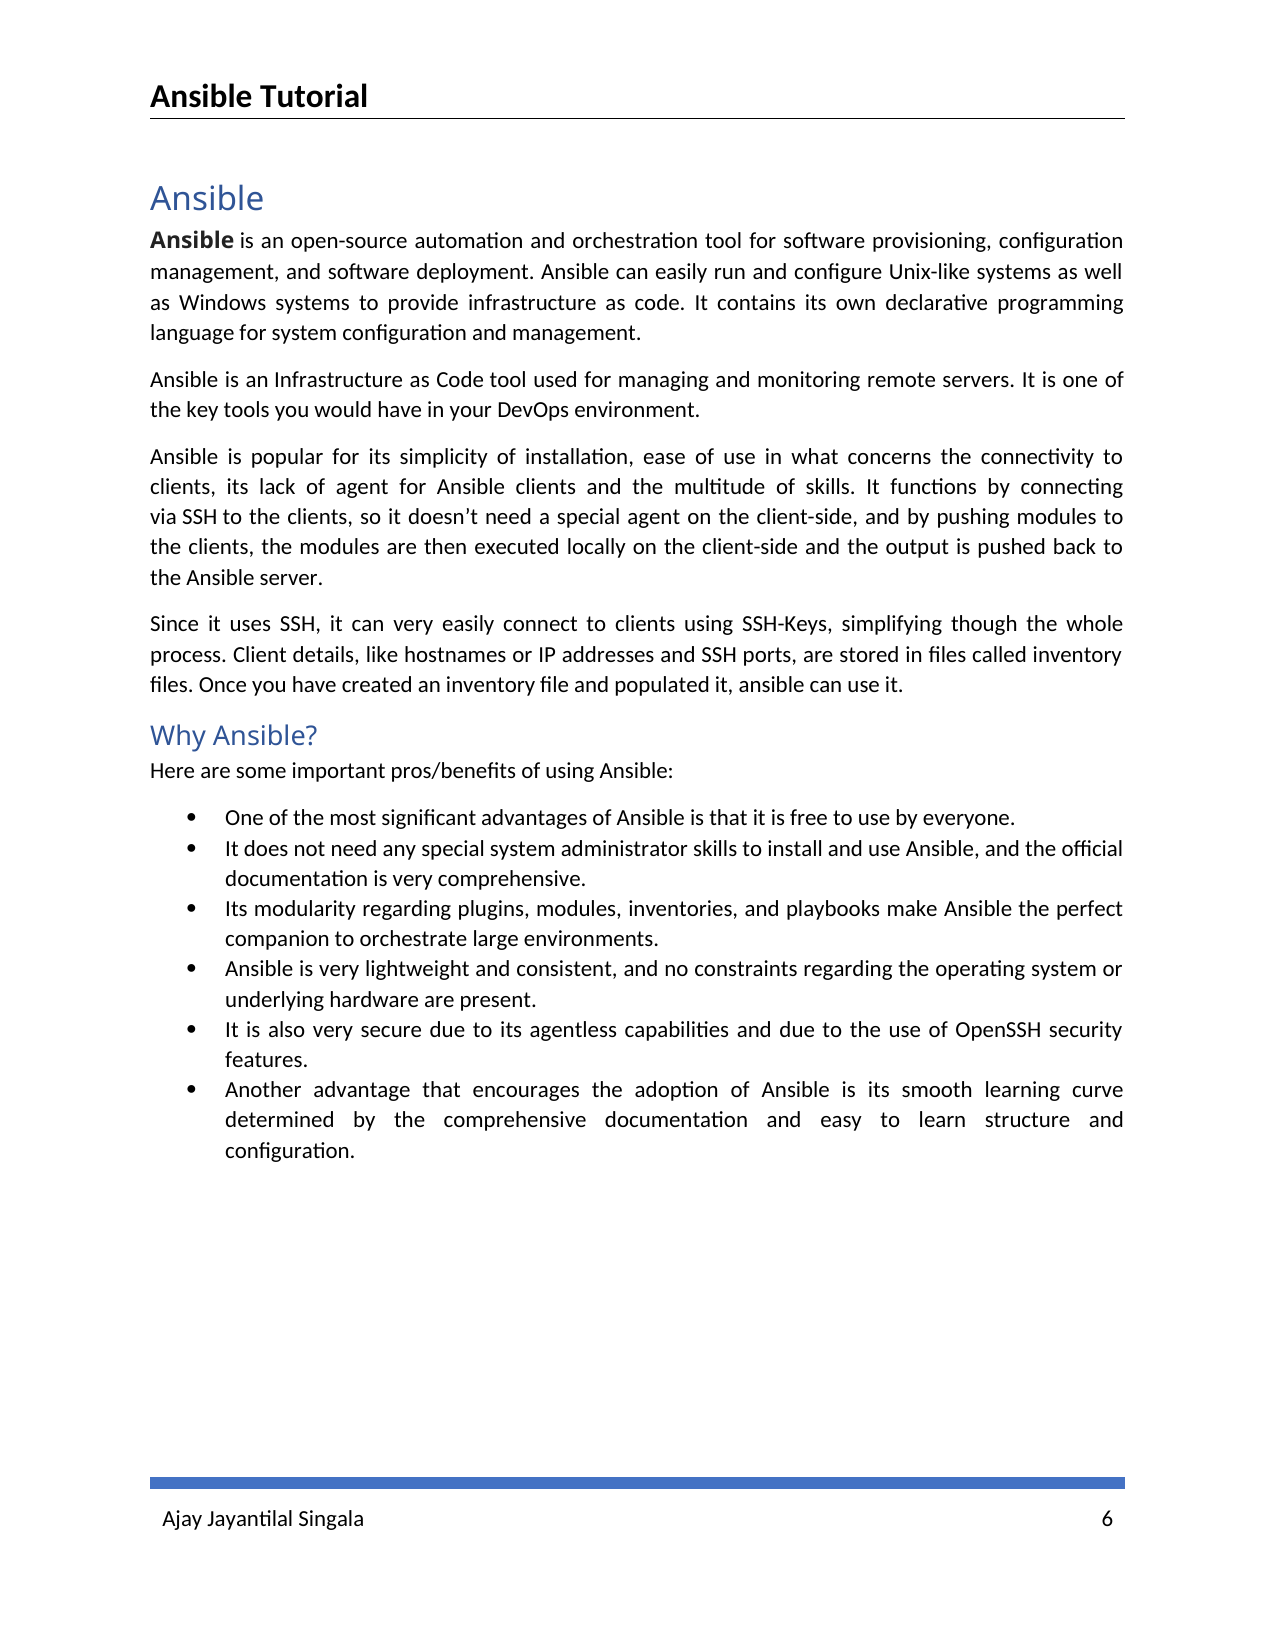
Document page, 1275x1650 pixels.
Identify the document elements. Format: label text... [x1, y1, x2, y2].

text Here are some important pros/benefits of using Ansible: [150, 757, 1125, 784]
text Since it uses SSH, it can very easily connect to clients using SSH-Keys, simplifying though the whole process. Client details, like hostnames or IP addresses and SSH ports, are stored in files called inventory files. Once you have created an inventory file and populated it, ansible can use it. [150, 609, 1125, 698]
subtitle Ansible [150, 175, 1125, 220]
list One of the most significant advantages of Ansible is that it is free to use by everyone. [187, 803, 1125, 831]
text Ansible is popular for its simplicity of installation, ease of use in what concerns the connectivity to clients, its lack of agent for Ansible clients and the multitude of skills. It functions by connecting via SSH to the clients, so it doesn’t need a special agent on the client-side, and by pushing modules to the clients, the modules are then executed locally on the client-side and the output is pushed back to the Ansible server. [150, 442, 1125, 591]
list It does not need any special system administrator skills to install and use Ansible, and the official documentation is very comprehensive. [187, 834, 1125, 892]
list Its modularity regarding plugins, modules, inventories, and playbooks make Ansible the perfect companion to orchestrate large environments. [187, 894, 1125, 952]
text Ansible is an Infrastructure as Code tool used for managing and monitoring remote servers. It is one of the key tools you would have in your DevOps environment. [150, 365, 1125, 423]
list It is also very secure due to its agentless capabilities and due to the use of OpenSSH security features. [187, 1015, 1125, 1073]
list Ansible is very lightweight and consistent, and no constraints regarding the operating system or underlying hardware are present. [187, 954, 1125, 1013]
subtitle Why Ansible? [150, 717, 1125, 754]
list Another advantage that encourages the adoption of Ansible is its smooth learning curve determined by the comprehensive documentation and easy to learn structure and configuration. [187, 1075, 1125, 1164]
text Ansible is an open-source automation and orchestration tool for software provisioning, configuration management, and software deployment. Ansible can easily run and configure Unix-like systems as well as Windows systems to provide infrastructure as code. It contains its own declarative programming language for system configuration and management. [150, 224, 1125, 346]
